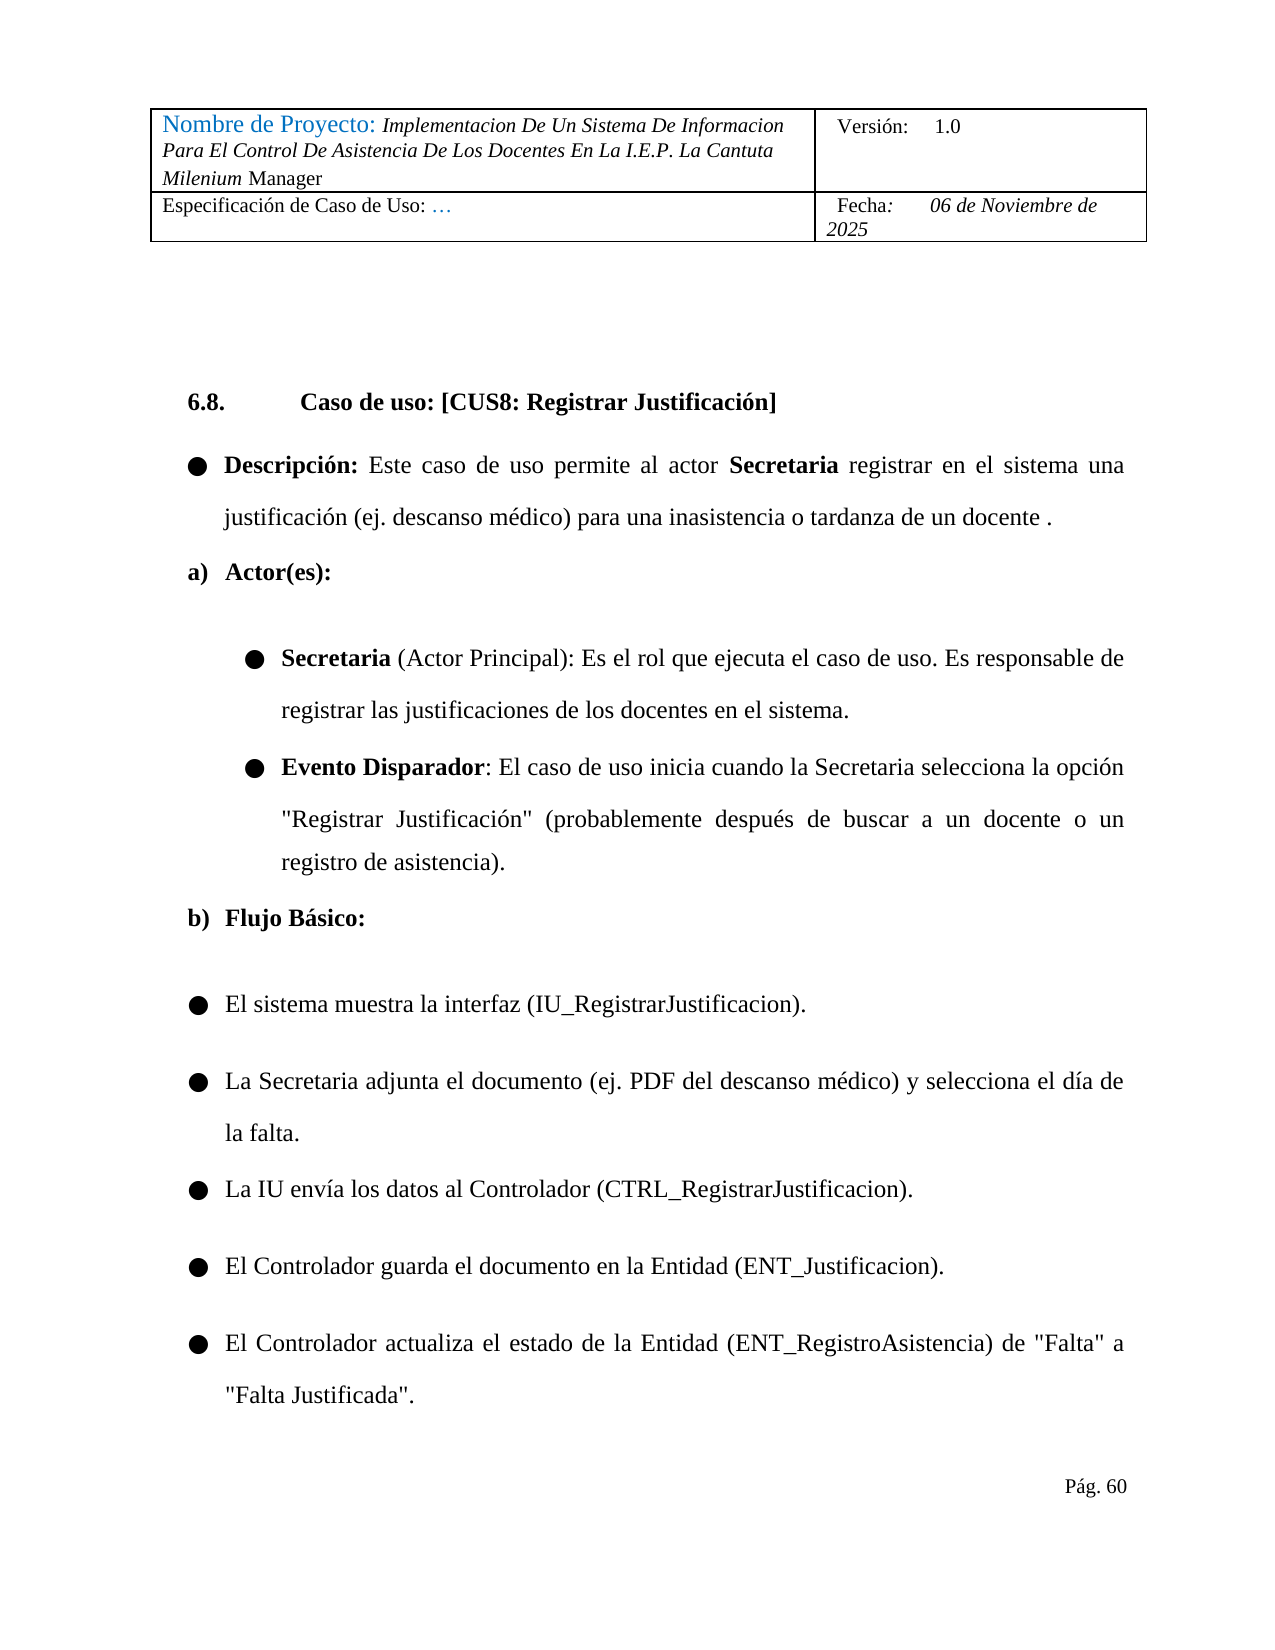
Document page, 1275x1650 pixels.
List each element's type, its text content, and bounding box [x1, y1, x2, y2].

list La Secretaria adjunta el documento (ej. PDF del descanso médico) y selecciona el día de la falta. [187, 1052, 1125, 1146]
list El Controlador guarda el documento en la Entidad (ENT_Justificacion). [187, 1238, 1125, 1289]
list El sistema muestra la interfaz (IU_RegistrarJustificacion). [187, 975, 1125, 1026]
list Descripción: Este caso de uso permite al actor Secretaria registrar en el sistema una justificación (ej. descanso médico) para una inasistencia o tardanza de un docente . [186, 436, 1125, 531]
list La IU envía los datos al Controlador (CTRL_RegistrarJustificacion). [187, 1161, 1125, 1212]
list Secretaria (Actor Principal): Es el rol que ejecuta el caso de uso. Es responsable de registrar las justificaciones de los docentes en el sistema. [244, 630, 1125, 724]
subtitle Flujo Básico: [187, 903, 1125, 932]
list Evento Disparador: El caso de uso inicia cuando la Secretaria selecciona la opción "Registrar Justificación" (probablemente después de buscar a un docente o un registro de asistencia). [244, 738, 1125, 876]
subtitle Caso de uso: [CUS8: Registrar Justificación] [187, 387, 1125, 416]
subtitle Actor(es): [187, 557, 1125, 586]
list El Controlador actualiza el estado de la Entidad (ENT_RegistroAsistencia) de "Falta" a "Falta Justificada". [187, 1314, 1125, 1409]
